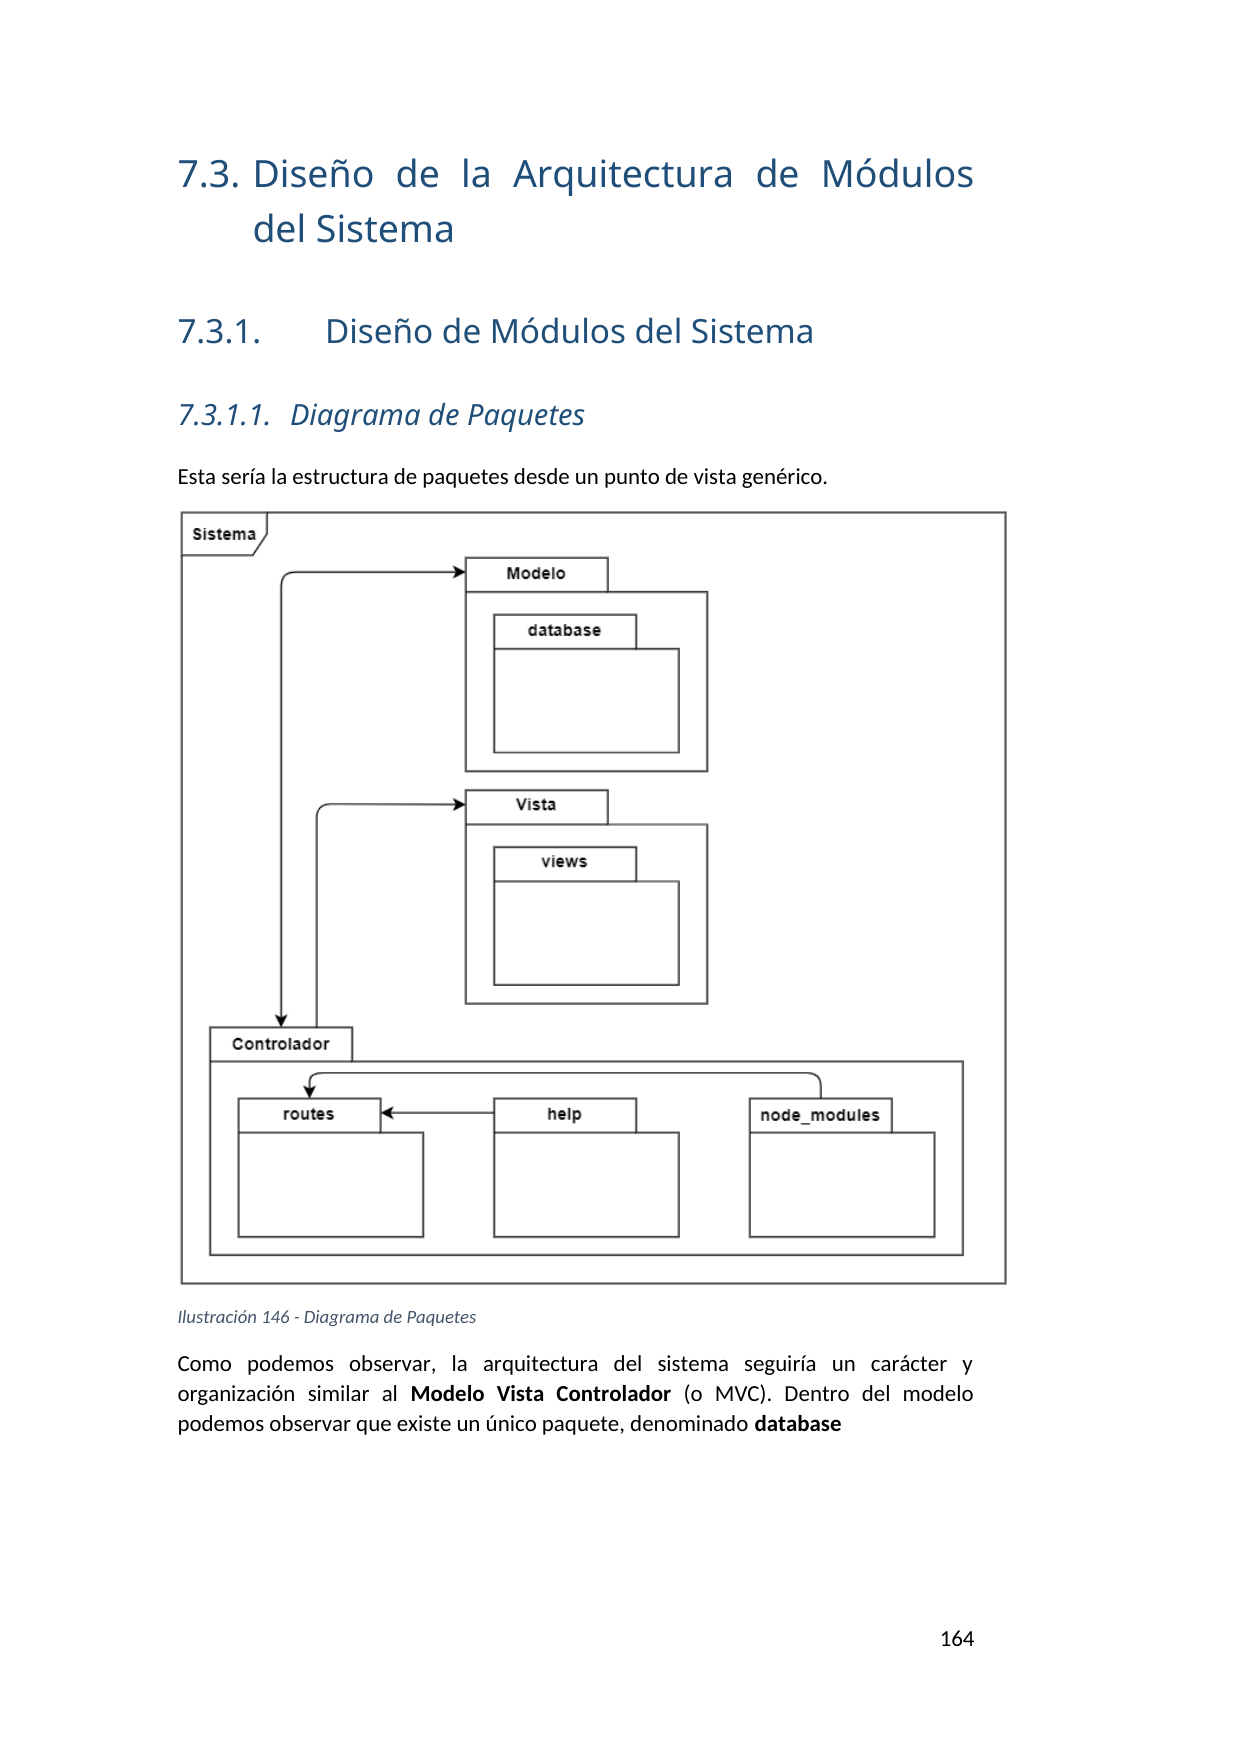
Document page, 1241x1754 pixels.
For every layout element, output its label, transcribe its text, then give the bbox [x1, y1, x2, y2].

text Esta sería la estructura de paquetes desde un punto de vista genérico. [177, 462, 974, 490]
subtitle Diseño de Módulos del Sistema [177, 308, 974, 353]
subtitle Diseño de la Arquitectura de Módulos del Sistema [177, 148, 974, 254]
text Ilustración 146 - Diagrama de Paquetes [177, 1305, 974, 1328]
subtitle Diagrama de Paquetes [177, 394, 974, 434]
text Como podemos observar, la arquitectura del sistema seguiría un carácter y organización similar al Modelo Vista Controlador (o MVC). Dentro del modelo podemos observar que existe un único paquete, denominado database [177, 1349, 974, 1437]
picture [177, 509, 1009, 1287]
